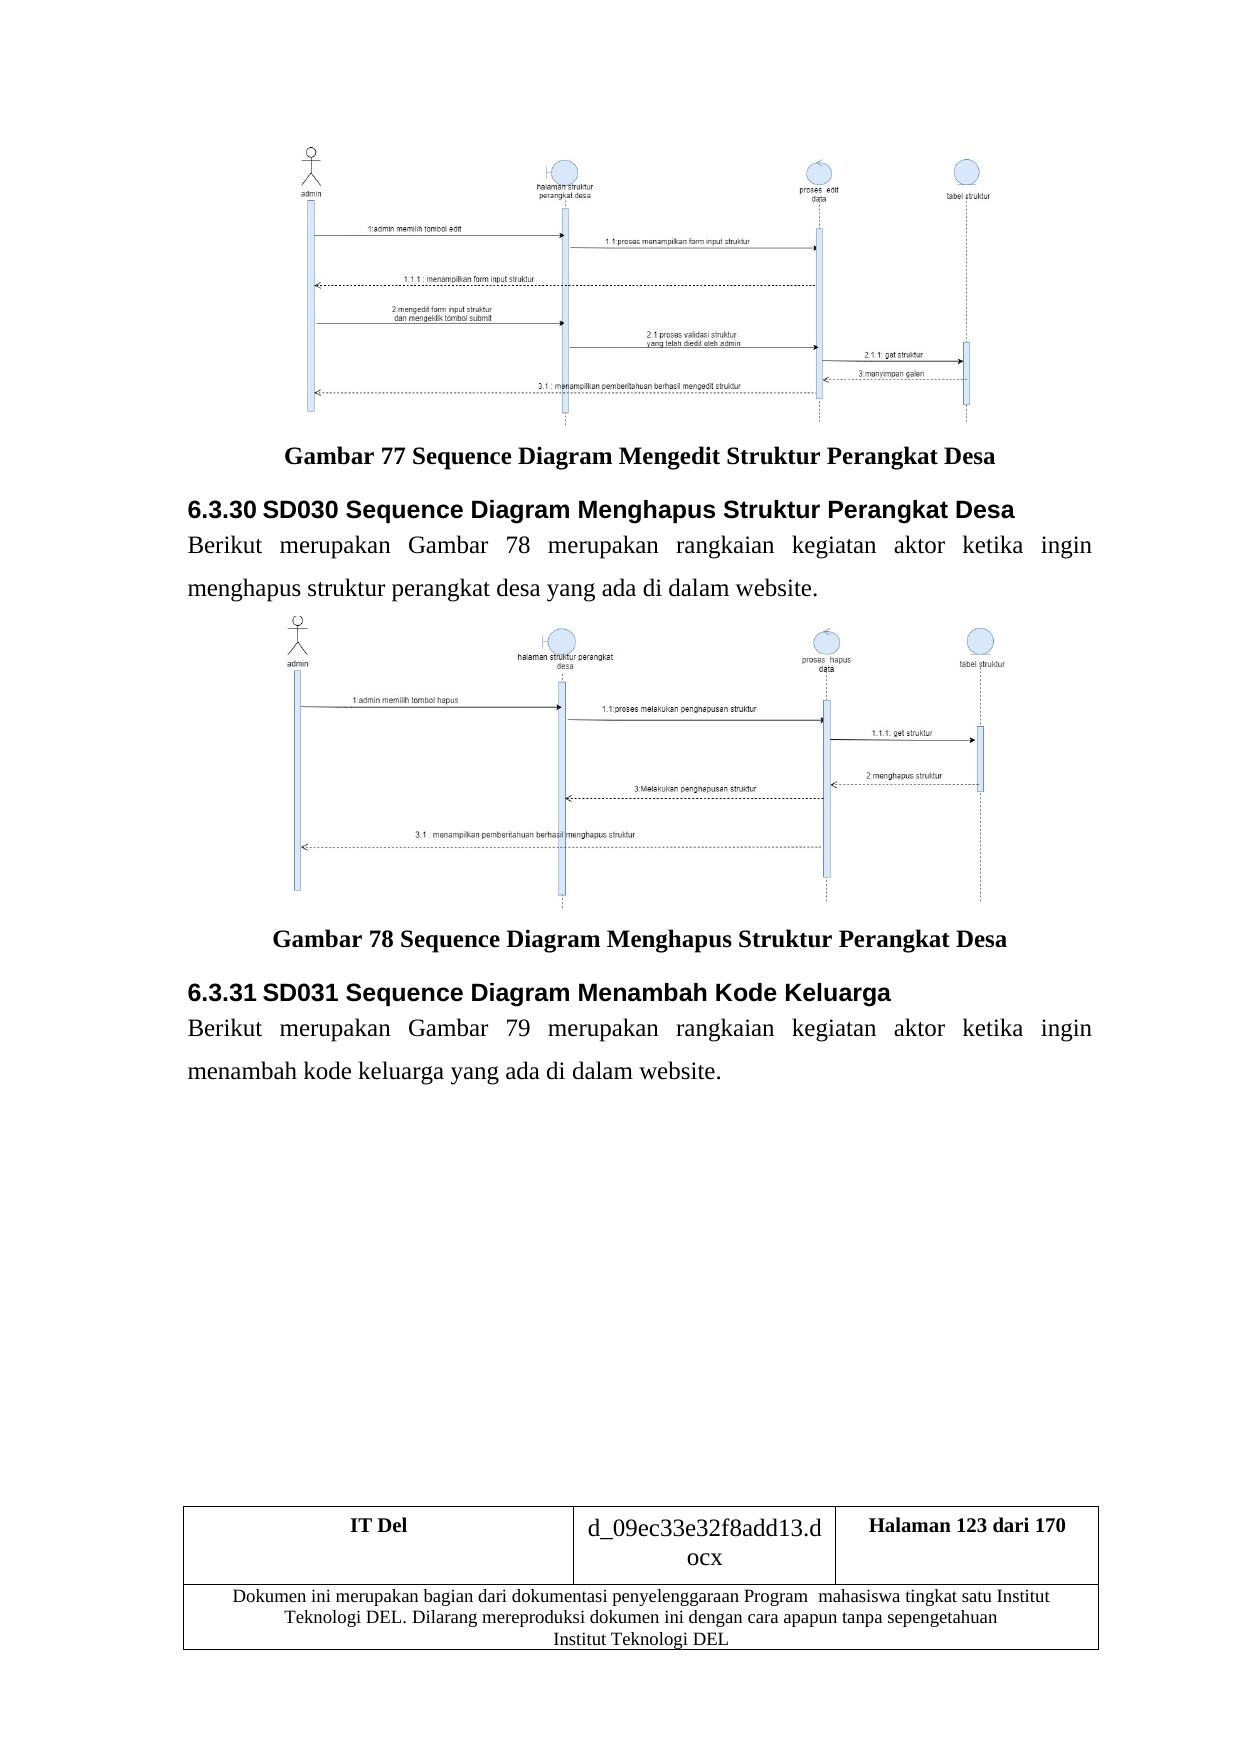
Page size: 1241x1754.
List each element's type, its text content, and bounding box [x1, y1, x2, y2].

text SD030 Sequence Diagram Menghapus Struktur Perangkat Desa [187, 495, 1092, 523]
text Gambar 77 Sequence Diagram Mengedit Struktur Perangkat Desa [187, 441, 1092, 470]
picture [267, 616, 1013, 910]
picture [281, 147, 998, 427]
text SD031 Sequence Diagram Menambah Kode Keluarga [187, 978, 1092, 1007]
text Berikut merupakan Gambar 78 merupakan rangkaian kegiatan aktor ketika ingin menghapus struktur perangkat desa yang ada di dalam website. [187, 530, 1092, 602]
text Berikut merupakan Gambar 79 merupakan rangkaian kegiatan aktor ketika ingin menambah kode keluarga yang ada di dalam website. [187, 1013, 1092, 1085]
text Gambar 78 Sequence Diagram Menghapus Struktur Perangkat Desa [187, 924, 1092, 953]
